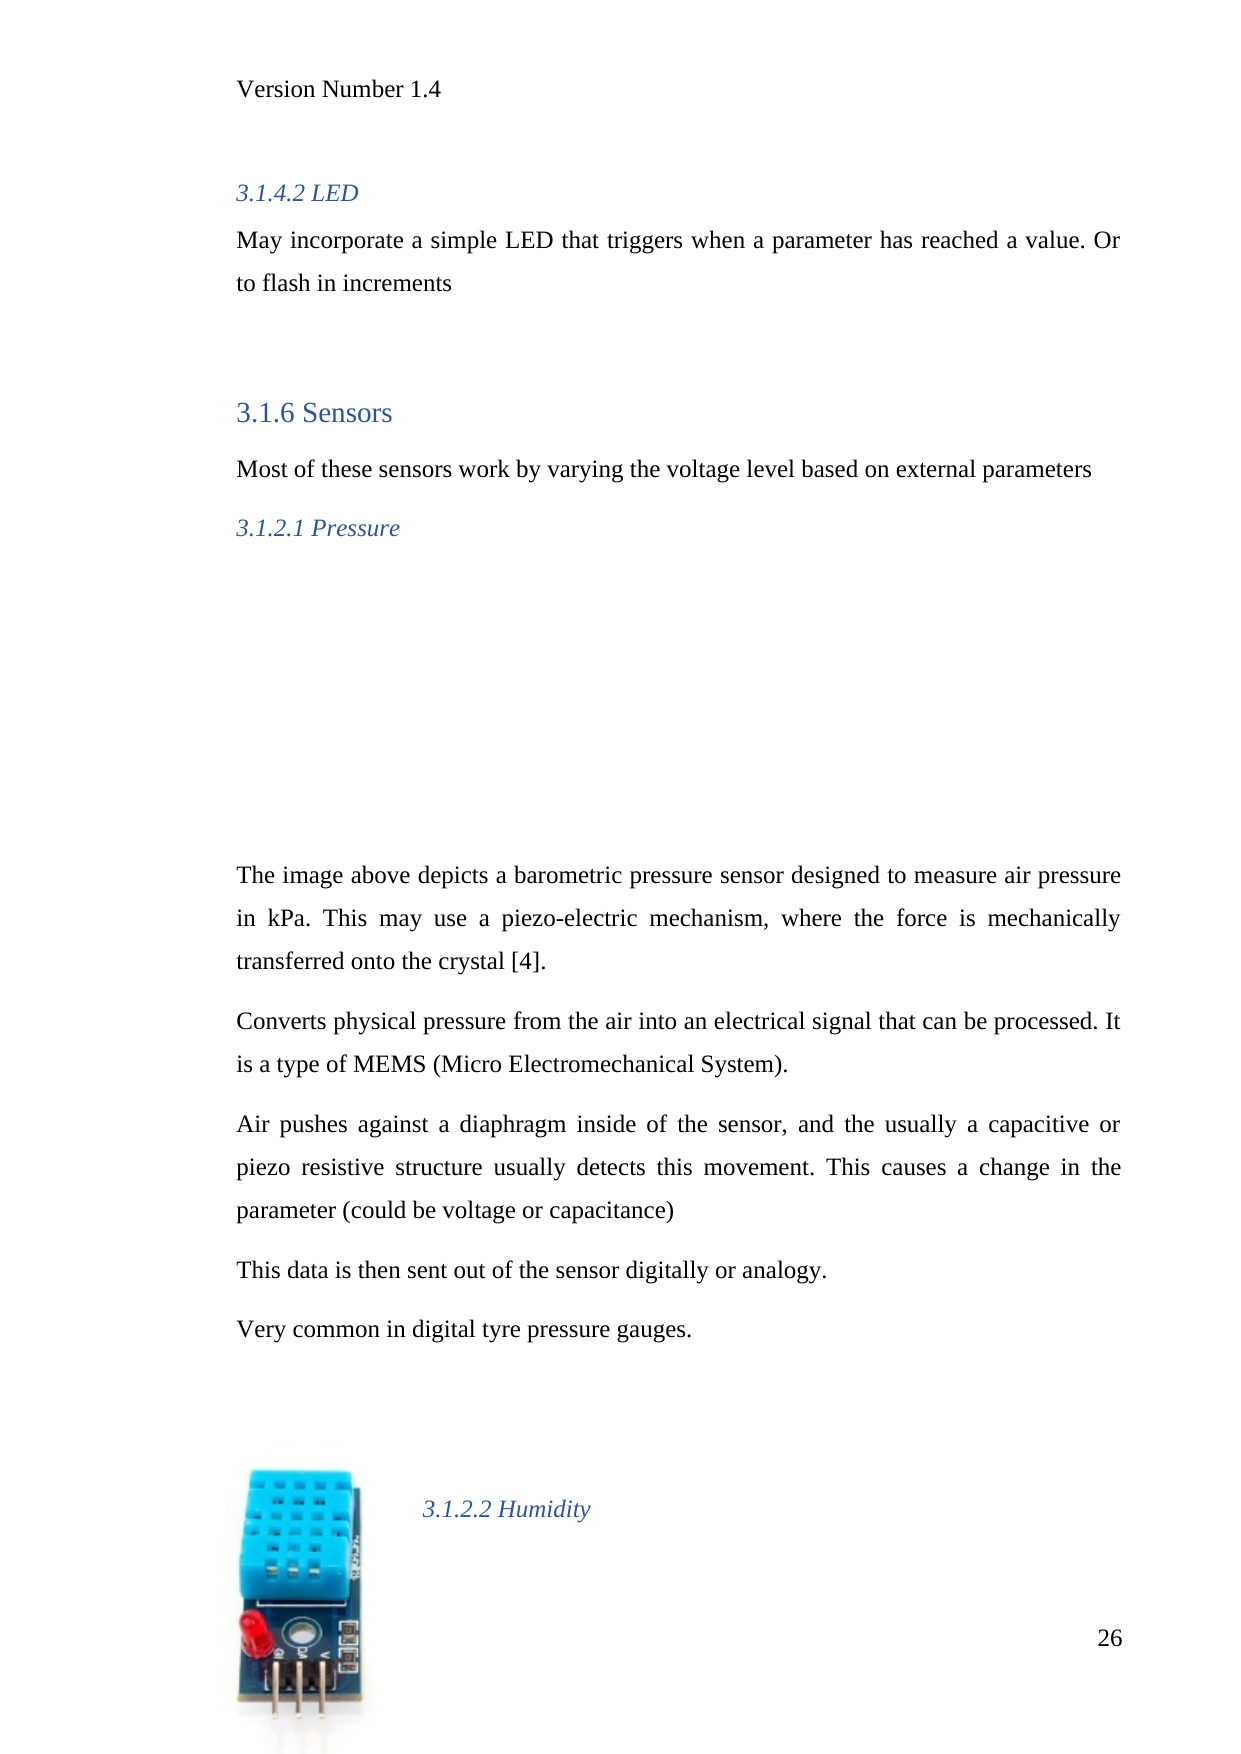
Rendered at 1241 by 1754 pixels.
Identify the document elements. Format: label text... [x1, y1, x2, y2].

text Very common in digital tyre pressure gauges. [236, 1314, 1122, 1343]
picture [195, 1446, 406, 1754]
subtitle 3.1.4.2 LED [236, 178, 1122, 207]
text This data is then sent out of the sensor digitally or analogy. [236, 1255, 1122, 1283]
text The image above depicts a barometric pressure sensor designed to measure air pressure in kPa. This may use a piezo-electric mechanism, where the force is mechanically transferred onto the crystal [4]. [236, 860, 1122, 975]
text Converts physical pressure from the air into an electrical signal that can be processed. It is a type of MEMS (Micro Electromechanical System). [236, 1006, 1122, 1078]
text Air pushes against a diaphragm inside of the sensor, and the usually a capacitive or piezo resistive structure usually detects this movement. This causes a change in the parameter (could be voltage or capacitance) [236, 1109, 1122, 1224]
subtitle 3.1.2.1 Pressure [236, 513, 1122, 542]
subtitle 3.1.6 Sensors [236, 395, 1122, 429]
text May incorporate a simple LED that triggers when a parameter has reached a value. Or to flash in increments [236, 225, 1122, 297]
subtitle 3.1.2.2 Humidity [406, 1494, 1122, 1523]
text Most of these sensors work by varying the voltage level based on external parameters [236, 454, 1122, 482]
